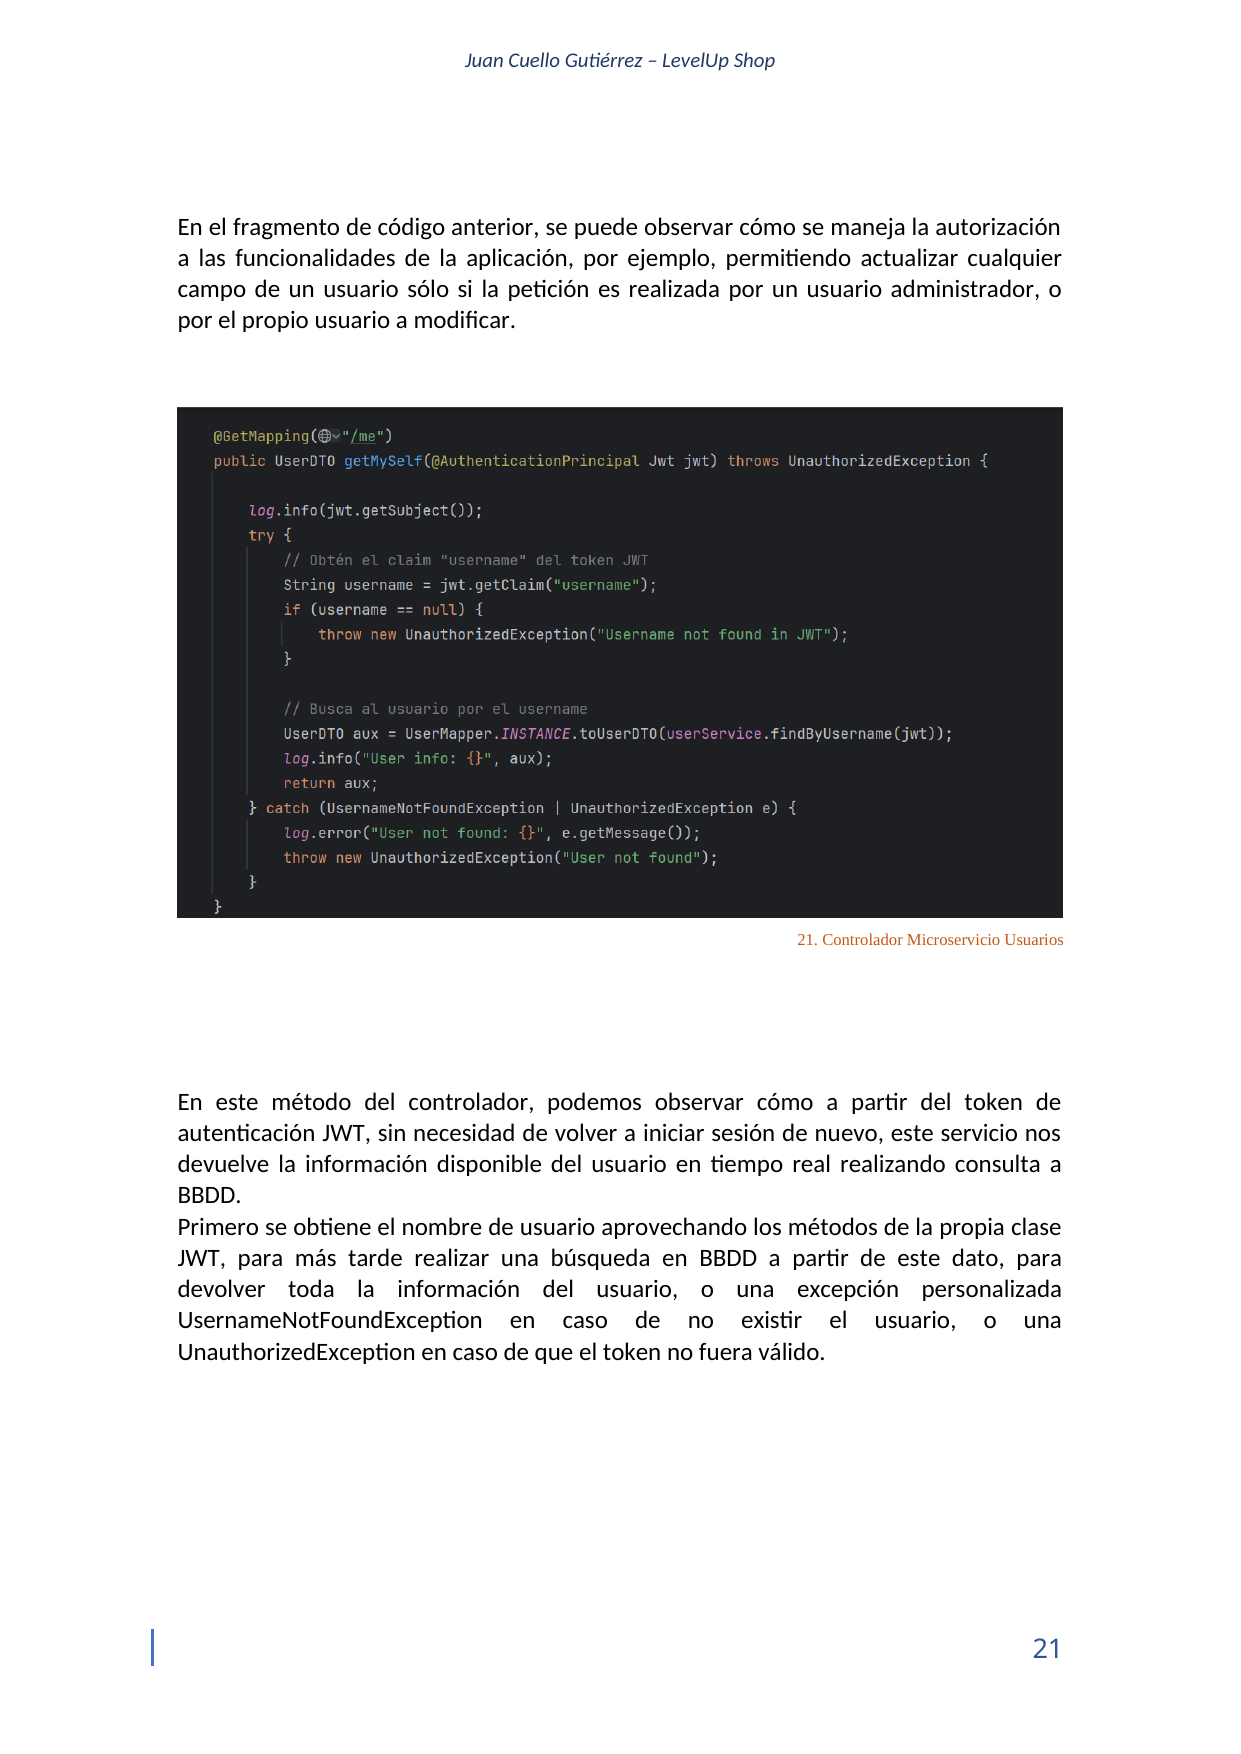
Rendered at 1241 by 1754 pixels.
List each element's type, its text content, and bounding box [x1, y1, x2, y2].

picture [177, 407, 1063, 918]
text En este método del controlador, podemos observar cómo a partir del token de autenticación JWT, sin necesidad de volver a iniciar sesión de nuevo, este servicio nos devuelve la información disponible del usuario en tiempo real realizando consulta a BBDD. [177, 1085, 1063, 1210]
text Primero se obtiene el nombre de usuario aprovechando los métodos de la propia clase JWT, para más tarde realizar una búsqueda en BBDD a partir de este dato, para devolver toda la información del usuario, o una excepción personalizada UsernameNotFoundException en caso de no existir el usuario, o una UnauthorizedException en caso de que el token no fuera válido. [177, 1210, 1063, 1366]
text En el fragmento de código anterior, se puede observar cómo se maneja la autorización a las funcionalidades de la aplicación, por ejemplo, permitiendo actualizar cualquier campo de un usuario sólo si la petición es realizada por un usuario administrador, o por el propio usuario a modificar. [177, 210, 1063, 335]
